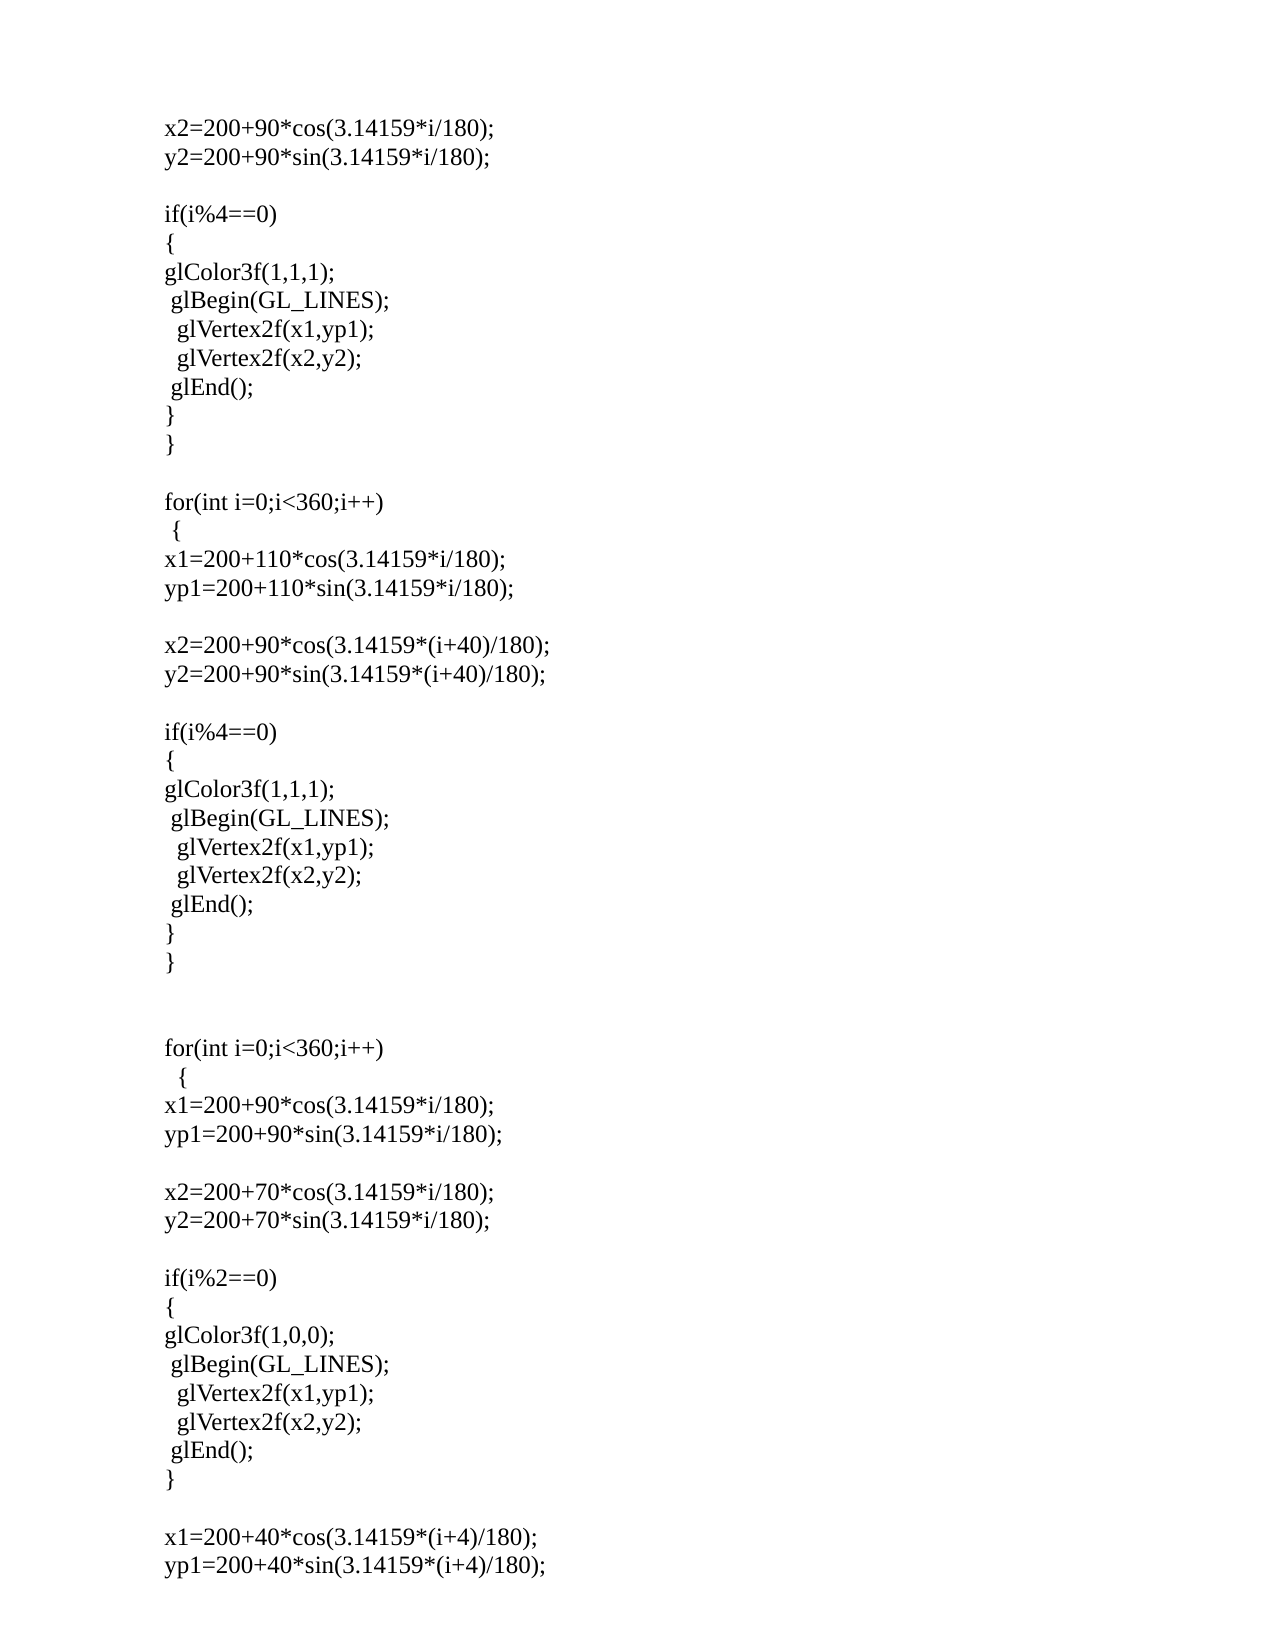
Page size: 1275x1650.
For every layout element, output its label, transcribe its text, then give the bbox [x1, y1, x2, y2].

text if(i%4==0) [164, 717, 1125, 746]
text glEnd(); [164, 1436, 1125, 1464]
text if(i%2==0) [164, 1263, 1125, 1292]
text glVertex2f(x1,yp1); [164, 832, 1125, 861]
text { [164, 516, 1125, 544]
text x2=200+90*cos(3.14159*(i+40)/180); [164, 631, 1125, 659]
text yp1=200+110*sin(3.14159*i/180); [164, 573, 1125, 602]
text glVertex2f(x2,y2); [164, 343, 1125, 372]
text glColor3f(1,1,1); [164, 774, 1125, 803]
text { [164, 228, 1125, 257]
text glBegin(GL_LINES); [164, 1349, 1125, 1378]
text } [164, 918, 1125, 947]
text { [164, 746, 1125, 774]
text glVertex2f(x1,yp1); [164, 1378, 1125, 1407]
text glColor3f(1,1,1); [164, 257, 1125, 286]
text { [164, 1062, 1125, 1091]
text } [164, 1464, 1125, 1493]
text glBegin(GL_LINES); [164, 286, 1125, 314]
text glBegin(GL_LINES); [164, 803, 1125, 832]
text yp1=200+40*sin(3.14159*(i+4)/180); [164, 1551, 1125, 1579]
text x2=200+90*cos(3.14159*i/180); [164, 113, 1125, 142]
text for(int i=0;i<360;i++) [164, 1033, 1125, 1062]
text { [164, 1292, 1125, 1321]
text y2=200+90*sin(3.14159*(i+40)/180); [164, 659, 1125, 688]
text glVertex2f(x1,yp1); [164, 314, 1125, 343]
text y2=200+70*sin(3.14159*i/180); [164, 1206, 1125, 1234]
text x1=200+110*cos(3.14159*i/180); [164, 544, 1125, 573]
text } [164, 401, 1125, 429]
text yp1=200+90*sin(3.14159*i/180); [164, 1119, 1125, 1148]
text for(int i=0;i<360;i++) [164, 487, 1125, 516]
text x1=200+40*cos(3.14159*(i+4)/180); [164, 1522, 1125, 1551]
text y2=200+90*sin(3.14159*i/180); [164, 142, 1125, 171]
text x2=200+70*cos(3.14159*i/180); [164, 1177, 1125, 1206]
text } [164, 947, 1125, 976]
text glColor3f(1,0,0); [164, 1321, 1125, 1349]
text glVertex2f(x2,y2); [164, 1407, 1125, 1436]
text glEnd(); [164, 889, 1125, 918]
text x1=200+90*cos(3.14159*i/180); [164, 1091, 1125, 1119]
text glVertex2f(x2,y2); [164, 861, 1125, 889]
text if(i%4==0) [164, 199, 1125, 228]
text glEnd(); [164, 372, 1125, 401]
text } [164, 429, 1125, 458]
